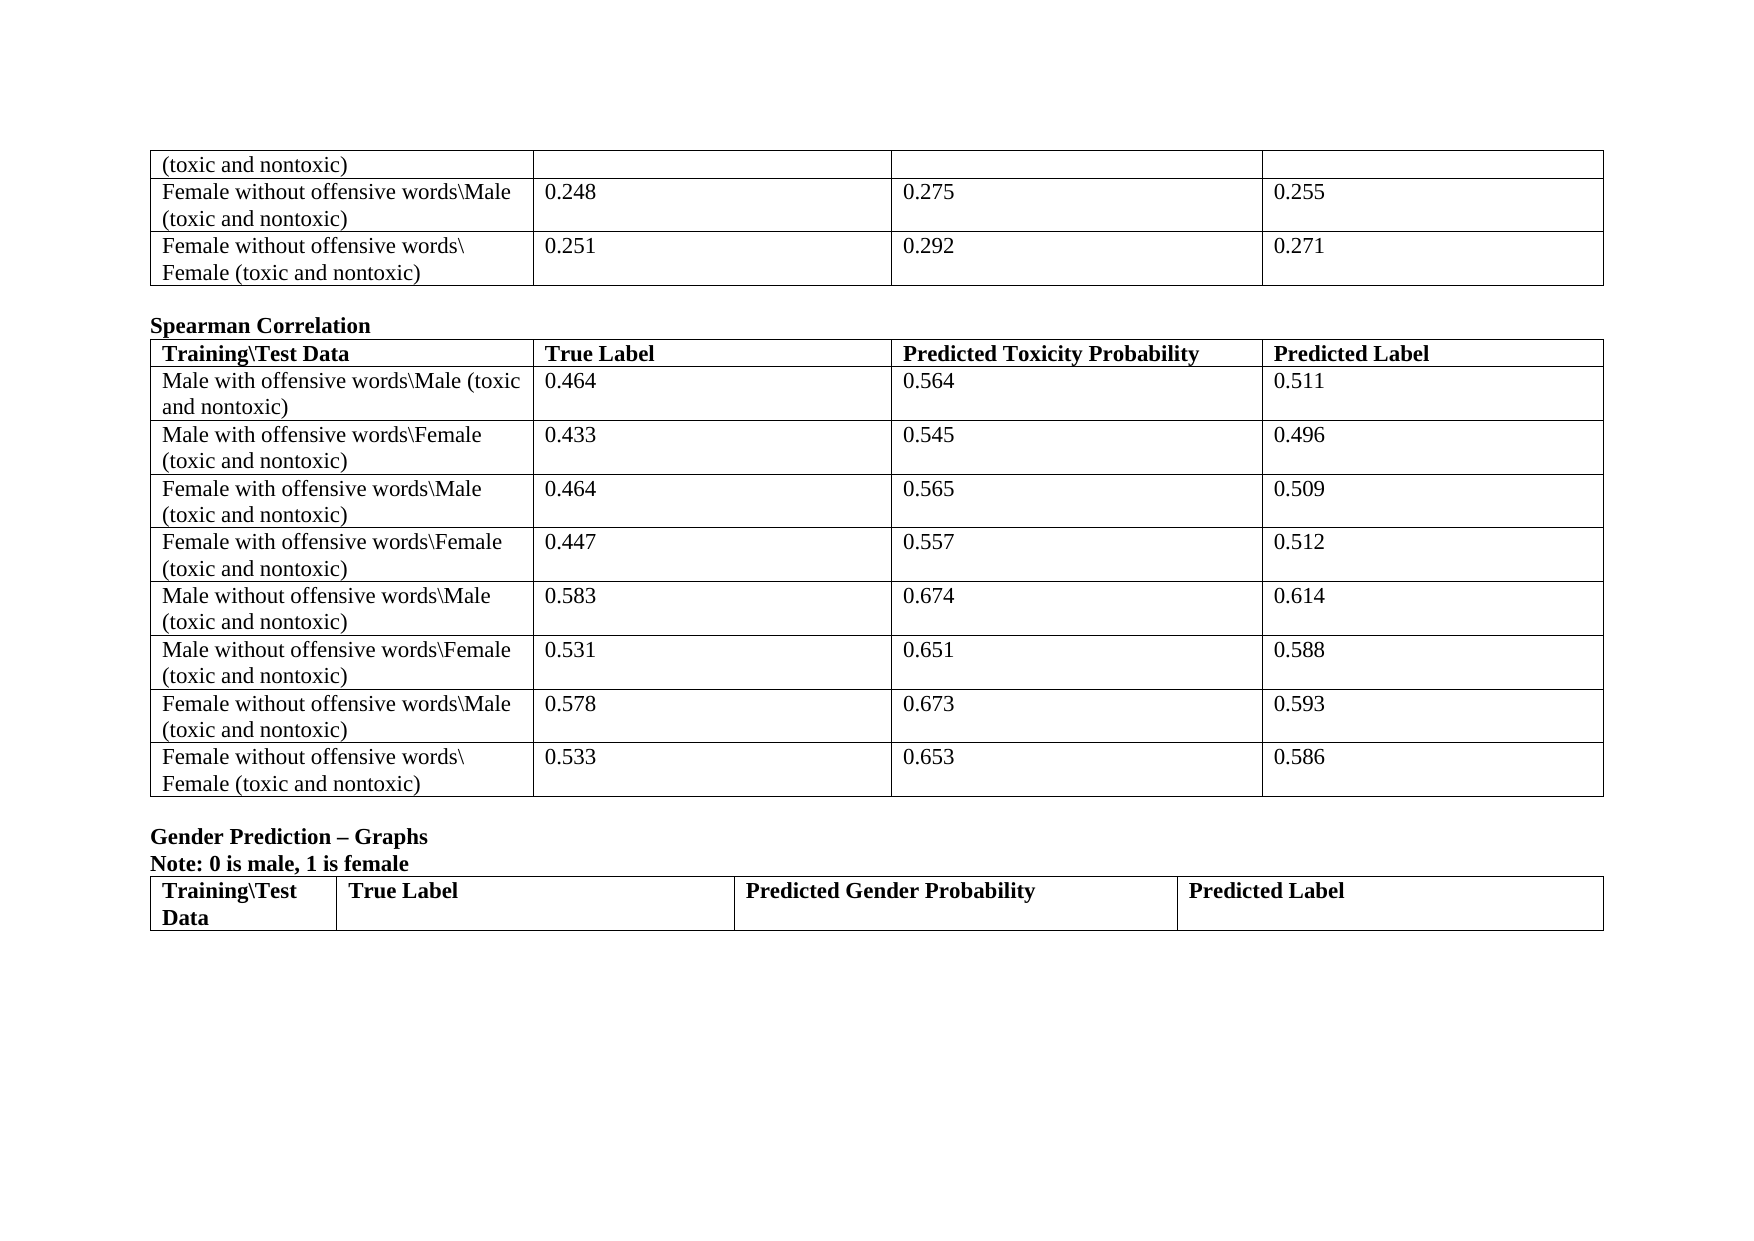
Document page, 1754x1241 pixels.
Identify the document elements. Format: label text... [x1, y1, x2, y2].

text Note: 0 is male, 1 is female [150, 850, 1604, 876]
table_header Predicted Label [1178, 877, 1603, 930]
table_cell 0.292 [892, 232, 1262, 285]
table_cell Female with offensive words\Male (toxic and nontoxic) [151, 475, 533, 527]
table_header Training\Test Data [151, 877, 336, 930]
table_cell 0.586 [1263, 743, 1603, 796]
table_cell Female with offensive words\Female (toxic and nontoxic) [151, 528, 533, 581]
table_header Training\Test Data [151, 340, 533, 366]
table_cell 0.509 [1263, 475, 1603, 527]
table_cell 0.545 [892, 421, 1262, 473]
table_cell Female without offensive words\Male (toxic and nontoxic) [151, 690, 533, 742]
table_cell 0.588 [1263, 636, 1603, 688]
table_cell 0.496 [1263, 421, 1603, 473]
table_header Predicted Label [1263, 340, 1603, 366]
table_cell 0.565 [892, 475, 1262, 527]
table_cell 0.512 [1263, 528, 1603, 581]
table_cell 0.583 [534, 582, 891, 635]
table_cell 0.511 [1263, 367, 1603, 420]
table_cell 0.291 [892, 151, 1262, 177]
table_cell 0.564 [892, 367, 1262, 420]
table_cell 0.447 [534, 528, 891, 581]
table_cell Male with offensive words\Female (toxic and nontoxic) [151, 421, 533, 473]
table_header True Label [337, 877, 734, 930]
table_header Predicted Toxicity Probability [892, 340, 1262, 366]
table_cell 0.255 [1263, 179, 1603, 231]
table_cell 0.464 [534, 475, 891, 527]
table_cell 0.533 [534, 743, 891, 796]
table_cell 0.248 [534, 179, 891, 231]
text Spearman Correlation [150, 312, 1604, 339]
table_header True Label [534, 340, 891, 366]
table_header Predicted Gender Probability [735, 877, 1177, 930]
table_cell Female without offensive words\Male (toxic and nontoxic) [151, 179, 533, 231]
table_cell 0.674 [892, 582, 1262, 635]
table_cell Male without offensive words\Male (toxic and nontoxic) [151, 582, 533, 635]
table_cell 0.651 [892, 636, 1262, 688]
table_cell 0.252 [534, 151, 891, 177]
table_cell Female without offensive words\Female (toxic and nontoxic) [151, 232, 533, 285]
table_cell 0.271 [1263, 232, 1603, 285]
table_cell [151, 151, 533, 177]
table_cell 0.433 [534, 421, 891, 473]
table_cell 0.557 [892, 528, 1262, 581]
table_cell Male with offensive words\Male (toxic and nontoxic) [151, 367, 533, 420]
text Gender Prediction – Graphs [150, 823, 1604, 850]
table_cell Male without offensive words\Female (toxic and nontoxic) [151, 636, 533, 688]
table_cell 0.251 [534, 232, 891, 285]
table_cell 0.464 [534, 367, 891, 420]
table_cell 0.673 [892, 690, 1262, 742]
table_cell 0.593 [1263, 690, 1603, 742]
table_cell 0.274 [1263, 151, 1603, 177]
table_cell 0.578 [534, 690, 891, 742]
table_cell 0.653 [892, 743, 1262, 796]
table_cell 0.275 [892, 179, 1262, 231]
table_cell 0.531 [534, 636, 891, 688]
table_cell Female without offensive words\Female (toxic and nontoxic) [151, 743, 533, 796]
table_cell 0.614 [1263, 582, 1603, 635]
